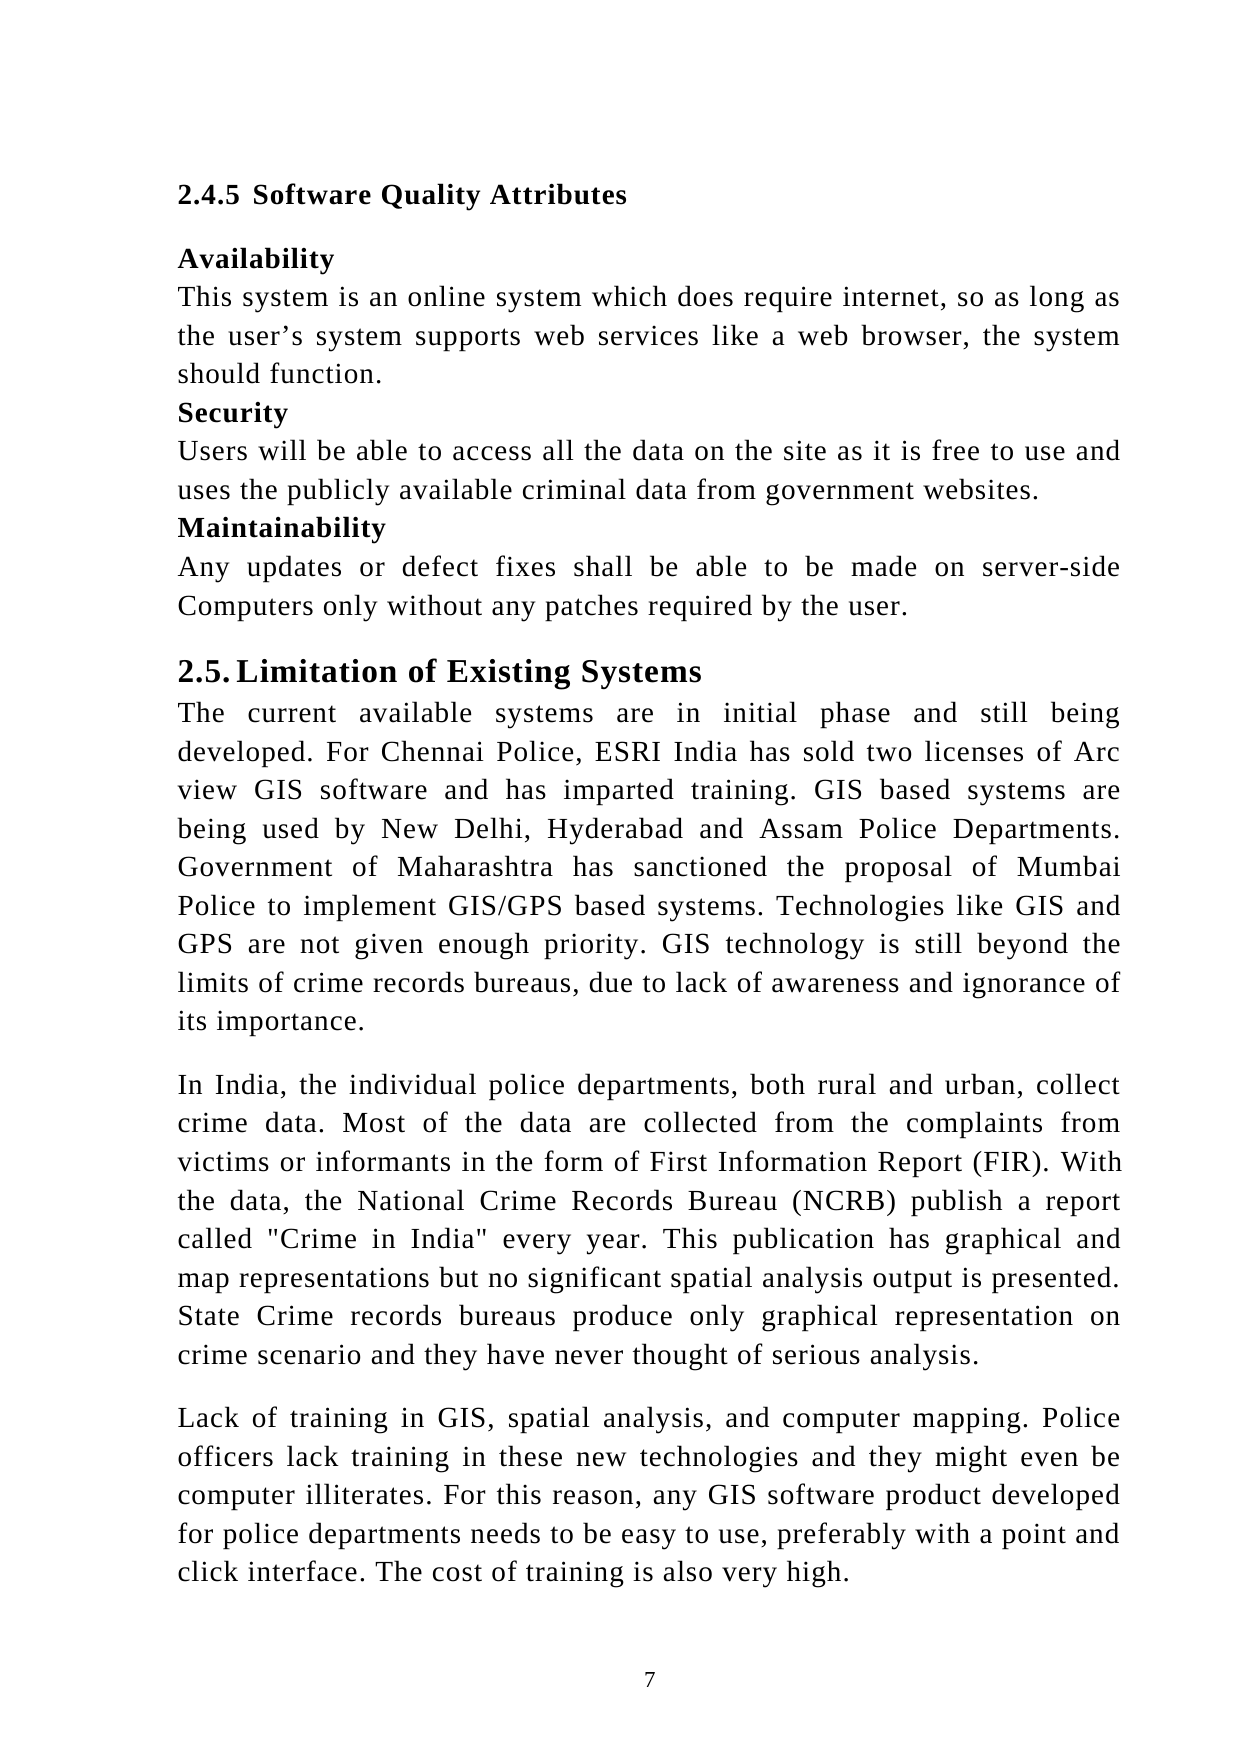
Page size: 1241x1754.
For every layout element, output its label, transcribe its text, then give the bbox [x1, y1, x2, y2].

text This system is an online system which does require internet, so as long as the user’s system supports web services like a web browser, the system should function. [177, 279, 1122, 390]
list Limitation of Existing Systems [177, 651, 1122, 689]
list Software Quality Attributes [177, 177, 1122, 211]
text The current available systems are in initial phase and still being developed. For Chennai Police, ESRI India has sold two licenses of Arc view GIS software and has imparted training. GIS based systems are being used by New Delhi, Hyderabad and Assam Police Departments. Government of Maharashtra has sanctioned the proposal of Mumbai Police to implement GIS/GPS based systems. Technologies like GIS and GPS are not given enough priority. GIS technology is still beyond the limits of crime records bureaus, due to lack of awareness and ignorance of its importance. [177, 695, 1122, 1037]
text Security [177, 395, 1122, 428]
text Any updates or defect fixes shall be able to be made on server-side Computers only without any patches required by the user. [177, 549, 1122, 621]
text Maintainability [177, 511, 1122, 544]
text Lack of training in GIS, spatial analysis, and computer mapping. Police officers lack training in these new technologies and they might even be computer illiterates. For this reason, any GIS software product developed for police departments needs to be easy to use, preferably with a point and click interface. The cost of training is also very high. [177, 1400, 1122, 1588]
text Availability [177, 241, 1122, 274]
text Users will be able to access all the data on the site as it is free to use and uses the publicly available criminal data from government websites. [177, 433, 1122, 506]
text In India, the individual police departments, both rural and urban, collect crime data. Most of the data are collected from the complaints from victims or informants in the form of First Information Report (FIR). With the data, the National Crime Records Bureau (NCRB) publish a report called "Crime in India" every year. This publication has graphical and map representations but no significant spatial analysis output is presented. State Crime records bureaus produce only graphical representation on crime scenario and they have never thought of serious analysis. [177, 1067, 1122, 1370]
